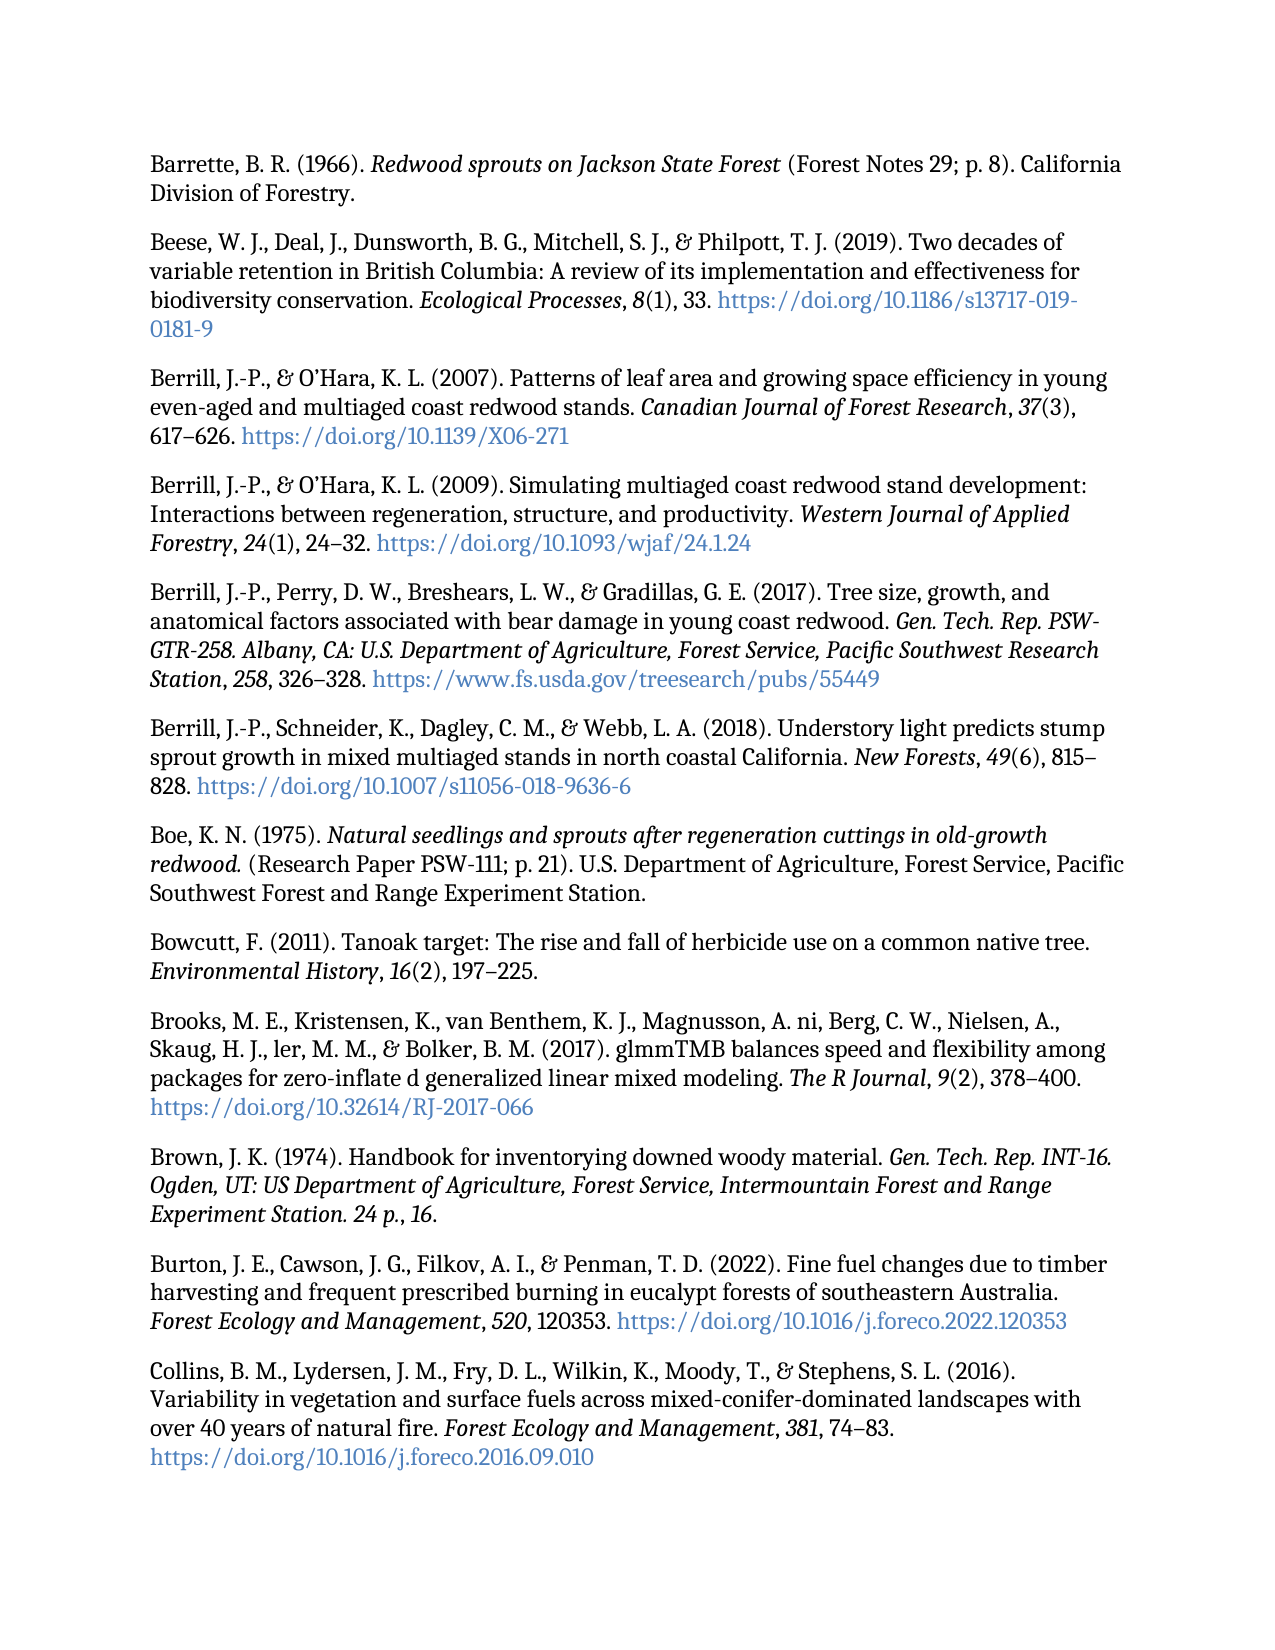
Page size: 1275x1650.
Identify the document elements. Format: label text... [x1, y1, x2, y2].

text Berrill, J.-P., & O’Hara, K. L. (2009). Simulating multiaged coast redwood stand development: Interactions between regeneration, structure, and productivity. Western Journal of Applied Forestry, 24(1), 24–32. https://doi.org/10.1093/wjaf/24.1.24 [150, 471, 1125, 557]
text Boe, K. N. (1975). Natural seedlings and sprouts after regeneration cuttings in old-growth redwood. (Research Paper PSW-111; p. 21). U.S. Department of Agriculture, Forest Service, Pacific Southwest Forest and Range Experiment Station. [150, 821, 1125, 907]
text Barrette, B. R. (1966). Redwood sprouts on Jackson State Forest (Forest Notes 29; p. 8). California Division of Forestry. [150, 150, 1125, 207]
text Berrill, J.-P., Perry, D. W., Breshears, L. W., & Gradillas, G. E. (2017). Tree size, growth, and anatomical factors associated with bear damage in young coast redwood. Gen. Tech. Rep. PSW-GTR-258. Albany, CA: U.S. Department of Agriculture, Forest Service, Pacific Southwest Research Station, 258, 326–328. https://www.fs.usda.gov/treesearch/pubs/55449 [150, 578, 1125, 693]
text Bowcutt, F. (2011). Tanoak target: The rise and fall of herbicide use on a common native tree. Environmental History, 16(2), 197–225. [150, 928, 1125, 986]
text Berrill, J.-P., & O’Hara, K. L. (2007). Patterns of leaf area and growing space efficiency in young even-aged and multiaged coast redwood stands. Canadian Journal of Forest Research, 37(3), 617–626. https://doi.org/10.1139/X06-271 [150, 364, 1125, 450]
text Brooks, M. E., Kristensen, K., van Benthem, K. J., Magnusson, A. ni, Berg, C. W., Nielsen, A., Skaug, H. J., ler, M. M., & Bolker, B. M. (2017). glmmTMB balances speed and flexibility among packages for zero-inflate d generalized linear mixed modeling. The R Journal, 9(2), 378–400. https://doi.org/10.32614/RJ-2017-066 [150, 1007, 1125, 1122]
text Collins, B. M., Lydersen, J. M., Fry, D. L., Wilkin, K., Moody, T., & Stephens, S. L. (2016). Variability in vegetation and surface fuels across mixed-conifer-dominated landscapes with over 40 years of natural fire. Forest Ecology and Management, 381, 74–83. https://doi.org/10.1016/j.foreco.2016.09.010 [150, 1357, 1125, 1472]
text Brown, J. K. (1974). Handbook for inventorying downed woody material. Gen. Tech. Rep. INT-16. Ogden, UT: US Department of Agriculture, Forest Service, Intermountain Forest and Range Experiment Station. 24 p., 16. [150, 1142, 1125, 1229]
text Berrill, J.-P., Schneider, K., Dagley, C. M., & Webb, L. A. (2018). Understory light predicts stump sprout growth in mixed multiaged stands in north coastal California. New Forests, 49(6), 815–828. https://doi.org/10.1007/s11056-018-9636-6 [150, 714, 1125, 800]
text Burton, J. E., Cawson, J. G., Filkov, A. I., & Penman, T. D. (2022). Fine fuel changes due to timber harvesting and frequent prescribed burning in eucalypt forests of southeastern Australia. Forest Ecology and Management, 520, 120353. https://doi.org/10.1016/j.foreco.2022.120353 [150, 1249, 1125, 1336]
text Beese, W. J., Deal, J., Dunsworth, B. G., Mitchell, S. J., & Philpott, T. J. (2019). Two decades of variable retention in British Columbia: A review of its implementation and effectiveness for biodiversity conservation. Ecological Processes, 8(1), 33. https://doi.org/10.1186/s13717-019-0181-9 [150, 228, 1125, 343]
